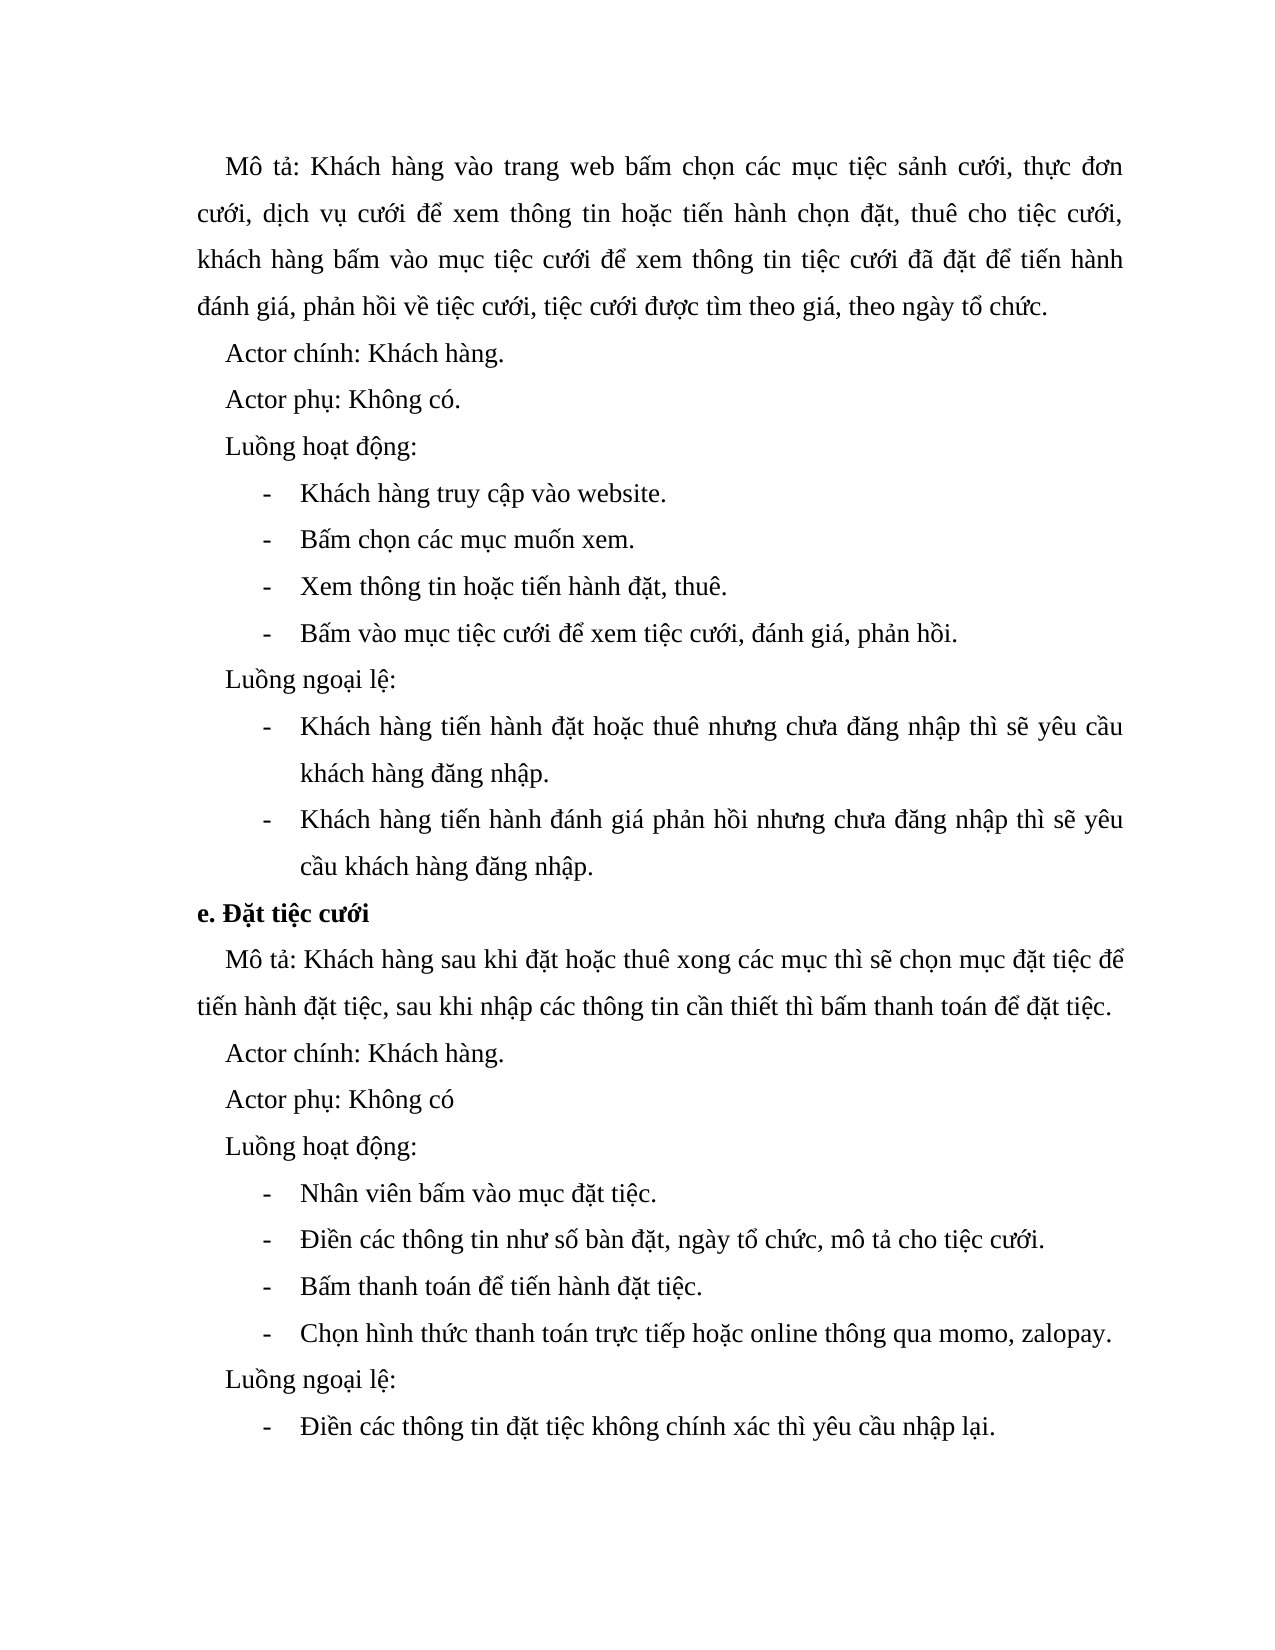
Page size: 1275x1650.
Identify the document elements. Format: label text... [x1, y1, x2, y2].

list Khách hàng truy cập vào website. [262, 477, 1125, 508]
list Mô tả: Khách hàng vào trang web bấm chọn các mục tiệc sảnh cưới, thực đơn cưới, dịch vụ cưới để xem thông tin hoặc tiến hành chọn đặt, thuê cho tiệc cưới, khách hàng bấm vào mục tiệc cưới để xem thông tin tiệc cưới đã đặt để tiến hành đánh giá, phản hồi về tiệc cưới, tiệc cưới được tìm theo giá, theo ngày tổ chức. [197, 150, 1125, 321]
list Actor chính: Khách hàng. [197, 1037, 1125, 1068]
list e. Đặt tiệc cưới [197, 897, 1125, 928]
list Luồng ngoại lệ: [225, 1363, 1125, 1394]
list Khách hàng tiến hành đánh giá phản hồi nhưng chưa đăng nhập thì sẽ yêu cầu khách hàng đăng nhập. [262, 803, 1125, 881]
list Actor phụ: Không có. [197, 383, 1125, 414]
list Bấm vào mục tiệc cưới để xem tiệc cưới, đánh giá, phản hồi. [262, 617, 1125, 648]
list Actor phụ: Không có [197, 1083, 1125, 1114]
list Chọn hình thức thanh toán trực tiếp hoặc online thông qua momo, zalopay. [262, 1317, 1125, 1348]
list Xem thông tin hoặc tiến hành đặt, thuê. [262, 570, 1125, 601]
list Luồng ngoại lệ: [225, 663, 1125, 694]
list Điền các thông tin như số bàn đặt, ngày tổ chức, mô tả cho tiệc cưới. [262, 1223, 1125, 1254]
list Bấm chọn các mục muốn xem. [262, 523, 1125, 554]
list Khách hàng tiến hành đặt hoặc thuê nhưng chưa đăng nhập thì sẽ yêu cầu khách hàng đăng nhập. [262, 710, 1125, 788]
list Actor chính: Khách hàng. [197, 337, 1125, 368]
list Luồng hoạt động: [197, 430, 1125, 461]
list Nhân viên bấm vào mục đặt tiệc. [262, 1177, 1125, 1208]
list Bấm thanh toán để tiến hành đặt tiệc. [262, 1270, 1125, 1301]
list Luồng hoạt động: [197, 1130, 1125, 1161]
list Mô tả: Khách hàng sau khi đặt hoặc thuê xong các mục thì sẽ chọn mục đặt tiệc để tiến hành đặt tiệc, sau khi nhập các thông tin cần thiết thì bấm thanh toán để đặt tiệc. [197, 943, 1125, 1021]
list Điền các thông tin đặt tiệc không chính xác thì yêu cầu nhập lại. [262, 1410, 1125, 1441]
